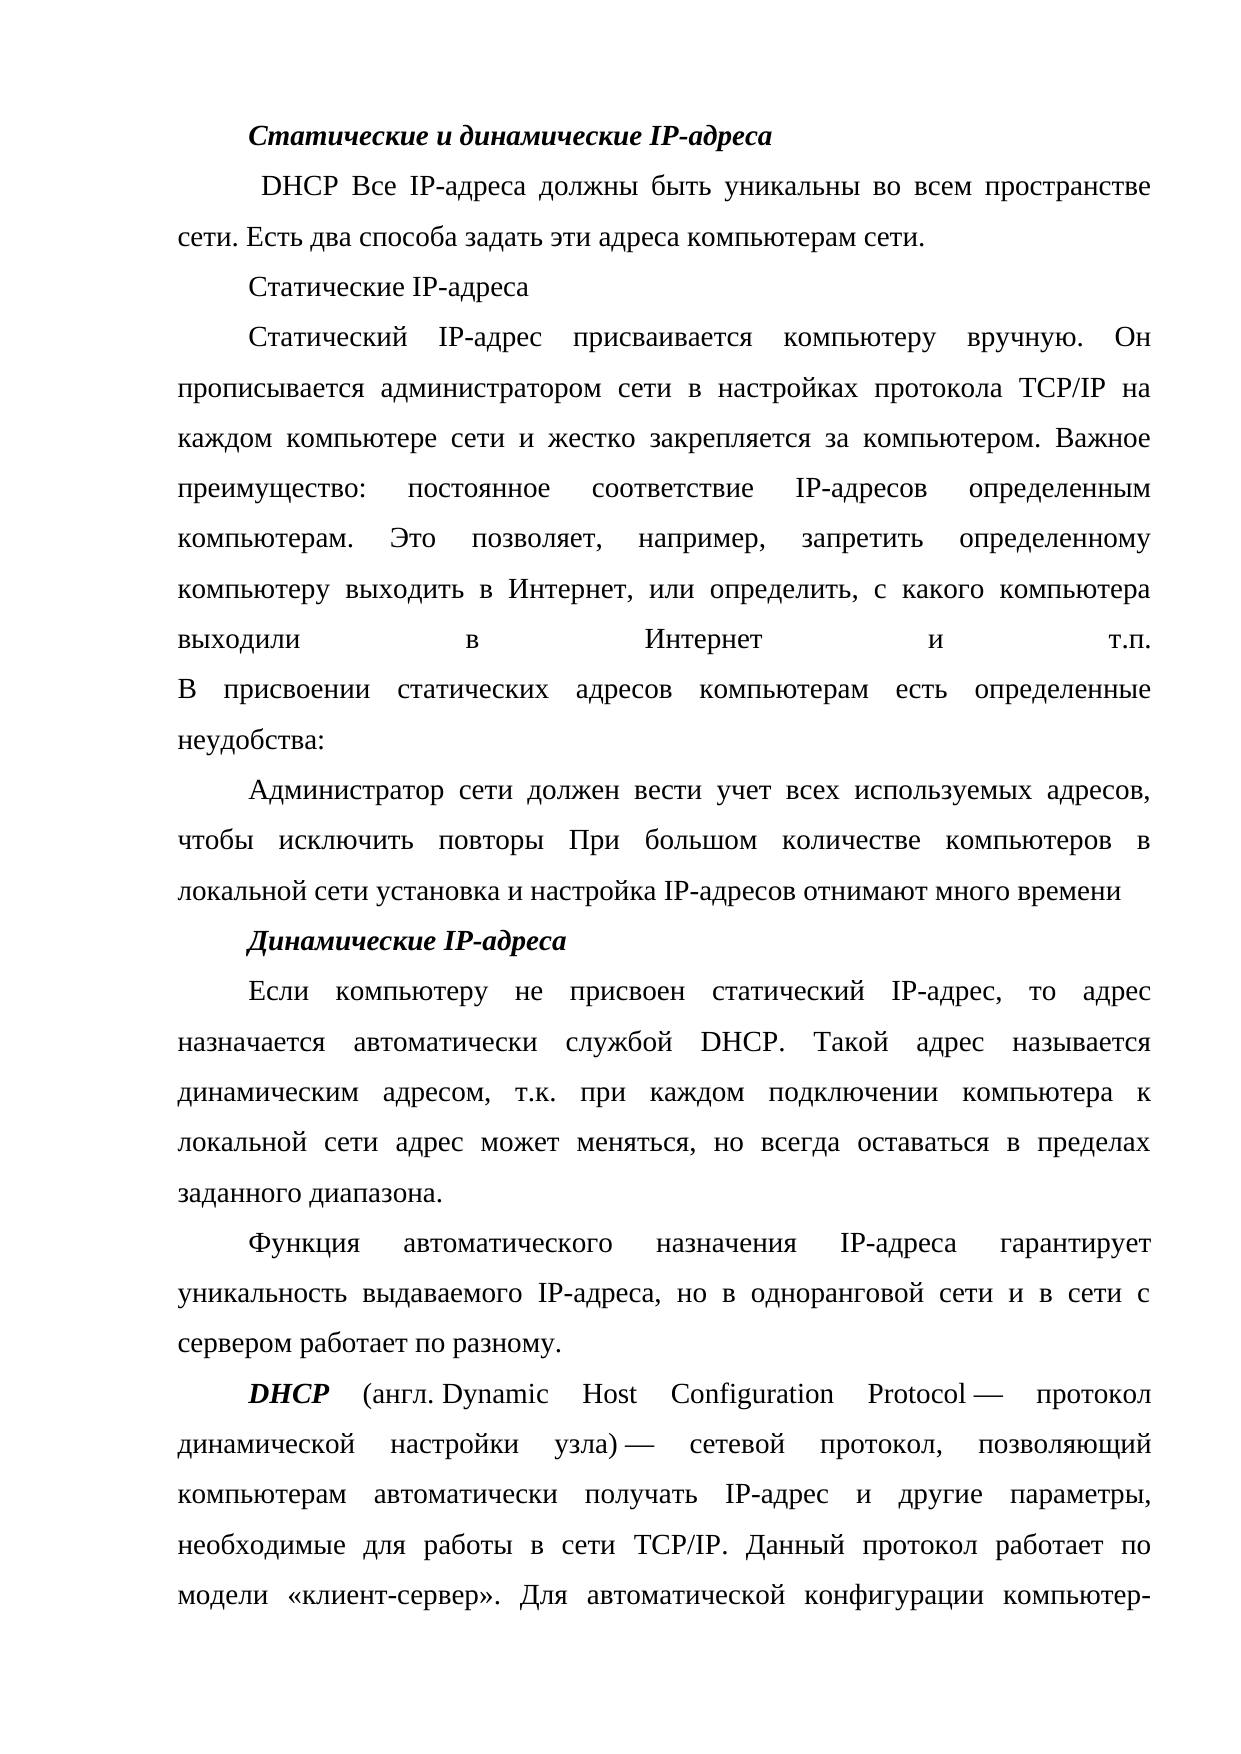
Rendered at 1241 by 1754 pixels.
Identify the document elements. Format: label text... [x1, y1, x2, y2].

text DHCP Все IP-адреса должны быть уникальны во всем пространстве сети. Есть два способа задать эти адреса компьютерам сети. [177, 168, 1152, 252]
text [177, 1376, 1152, 1611]
text Если компьютеру не присвоен статический IP-адрес, то адрес назначается автоматически службой DHCP. Такой адрес называется динамическим адресом, т.к. при каждом подключении компьютера к локальной сети адрес может меняться, но всегда оставаться в пределах заданного диапазона. [177, 973, 1152, 1208]
subtitle Статические IP-адреса [177, 269, 1152, 303]
text Статический IP-адрес присваивается компьютеру вручную. Он прописывается администратором сети в настройках протокола TCP/IP на каждом компьютере сети и жестко закрепляется за компьютером. Важное преимущество: постоянное соответствие IP-адресов определенным компьютерам. Это позволяет, например, запретить определенному компьютеру выходить в Интернет, или определить, с какого компьютера выходили в Интернет и т.п. В присвоении статических адресов компьютерам есть определенные неудобства: [177, 319, 1152, 755]
text Функция автоматического назначения IP-адреса гарантирует уникальность выдаваемого IP-адреса, но в одноранговой сети и в сети с сервером работает по разному. [177, 1225, 1152, 1359]
subtitle Статические и динамические IP-адреса [177, 118, 1152, 152]
text Администратор сети должен вести учет всех используемых адресов, чтобы исключить повторы При большом количестве компьютеров в локальной сети установка и настройка IP-адресов отнимают много времени [177, 772, 1152, 906]
subtitle Динамические IP-адреса [177, 923, 1152, 957]
